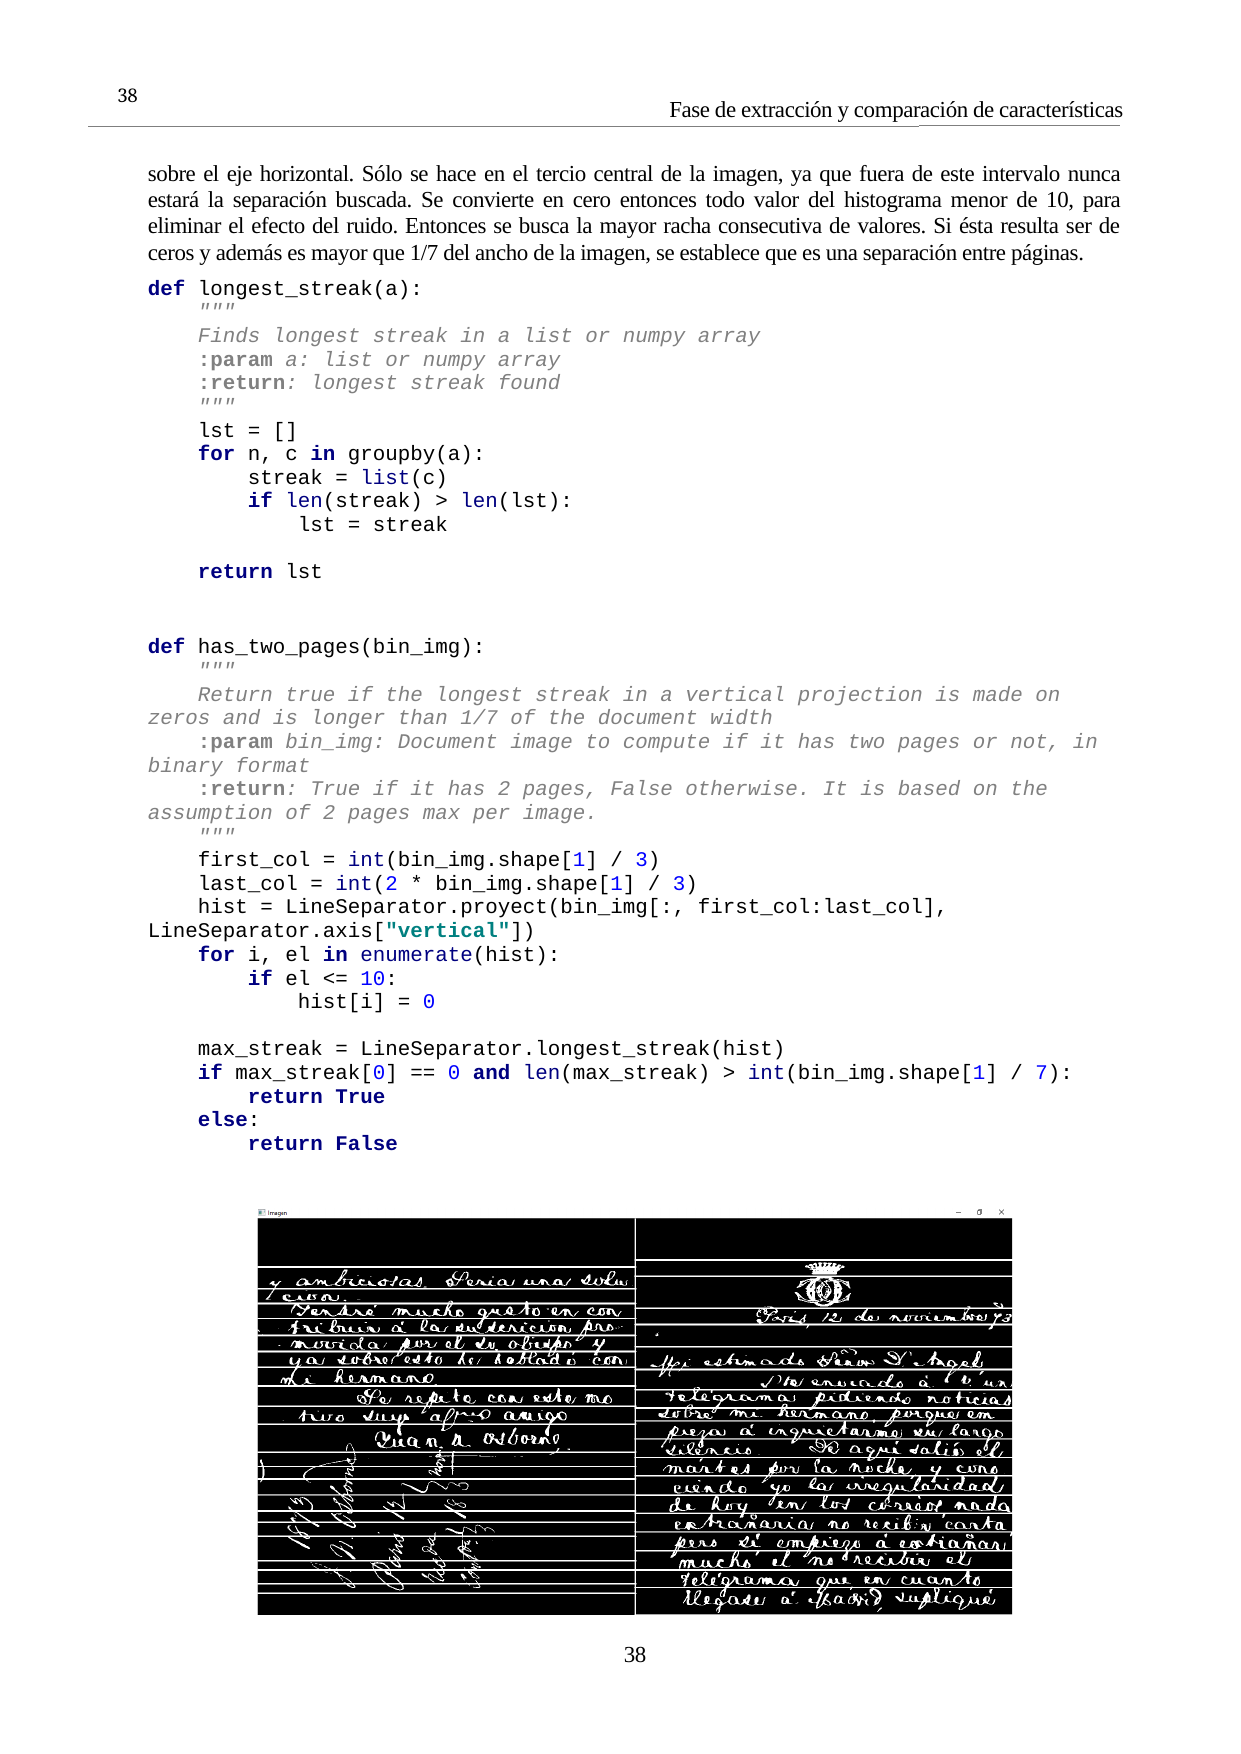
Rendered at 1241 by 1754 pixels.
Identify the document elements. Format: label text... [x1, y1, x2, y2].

text def has_two_pages(bin_img): """ Return true if the longest streak in a vertical projection is made on zeros and is longer than 1/7 of the document width :param bin_img: Document image to compute if it has two pages or not, in binary format :return: True if it has 2 pages, False otherwise. It is based on the assumption of 2 pages max per image. """ first_col = int(bin_img.shape[1] / 3) last_col = int(2 * bin_img.shape[1] / 3) hist = LineSeparator.proyect(bin_img[:, first_col:last_col], LineSeparator.axis["vertical"]) for i, el in enumerate(hist): if el <= 10: hist[i] = 0 max_streak = LineSeparator.longest_streak(hist) if max_streak[0] == 0 and len(max_streak) > int(bin_img.shape[1] / 7): return True else: return False [148, 636, 1122, 1157]
text def longest_streak(a): """ Finds longest streak in a list or numpy array :param a: list or numpy array :return: longest streak found """ lst = [] for n, c in groupby(a): streak = list(c) if len(streak) > len(lst): lst = streak return lst [148, 278, 1122, 585]
picture [257, 1208, 1013, 1615]
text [148, 160, 1122, 265]
